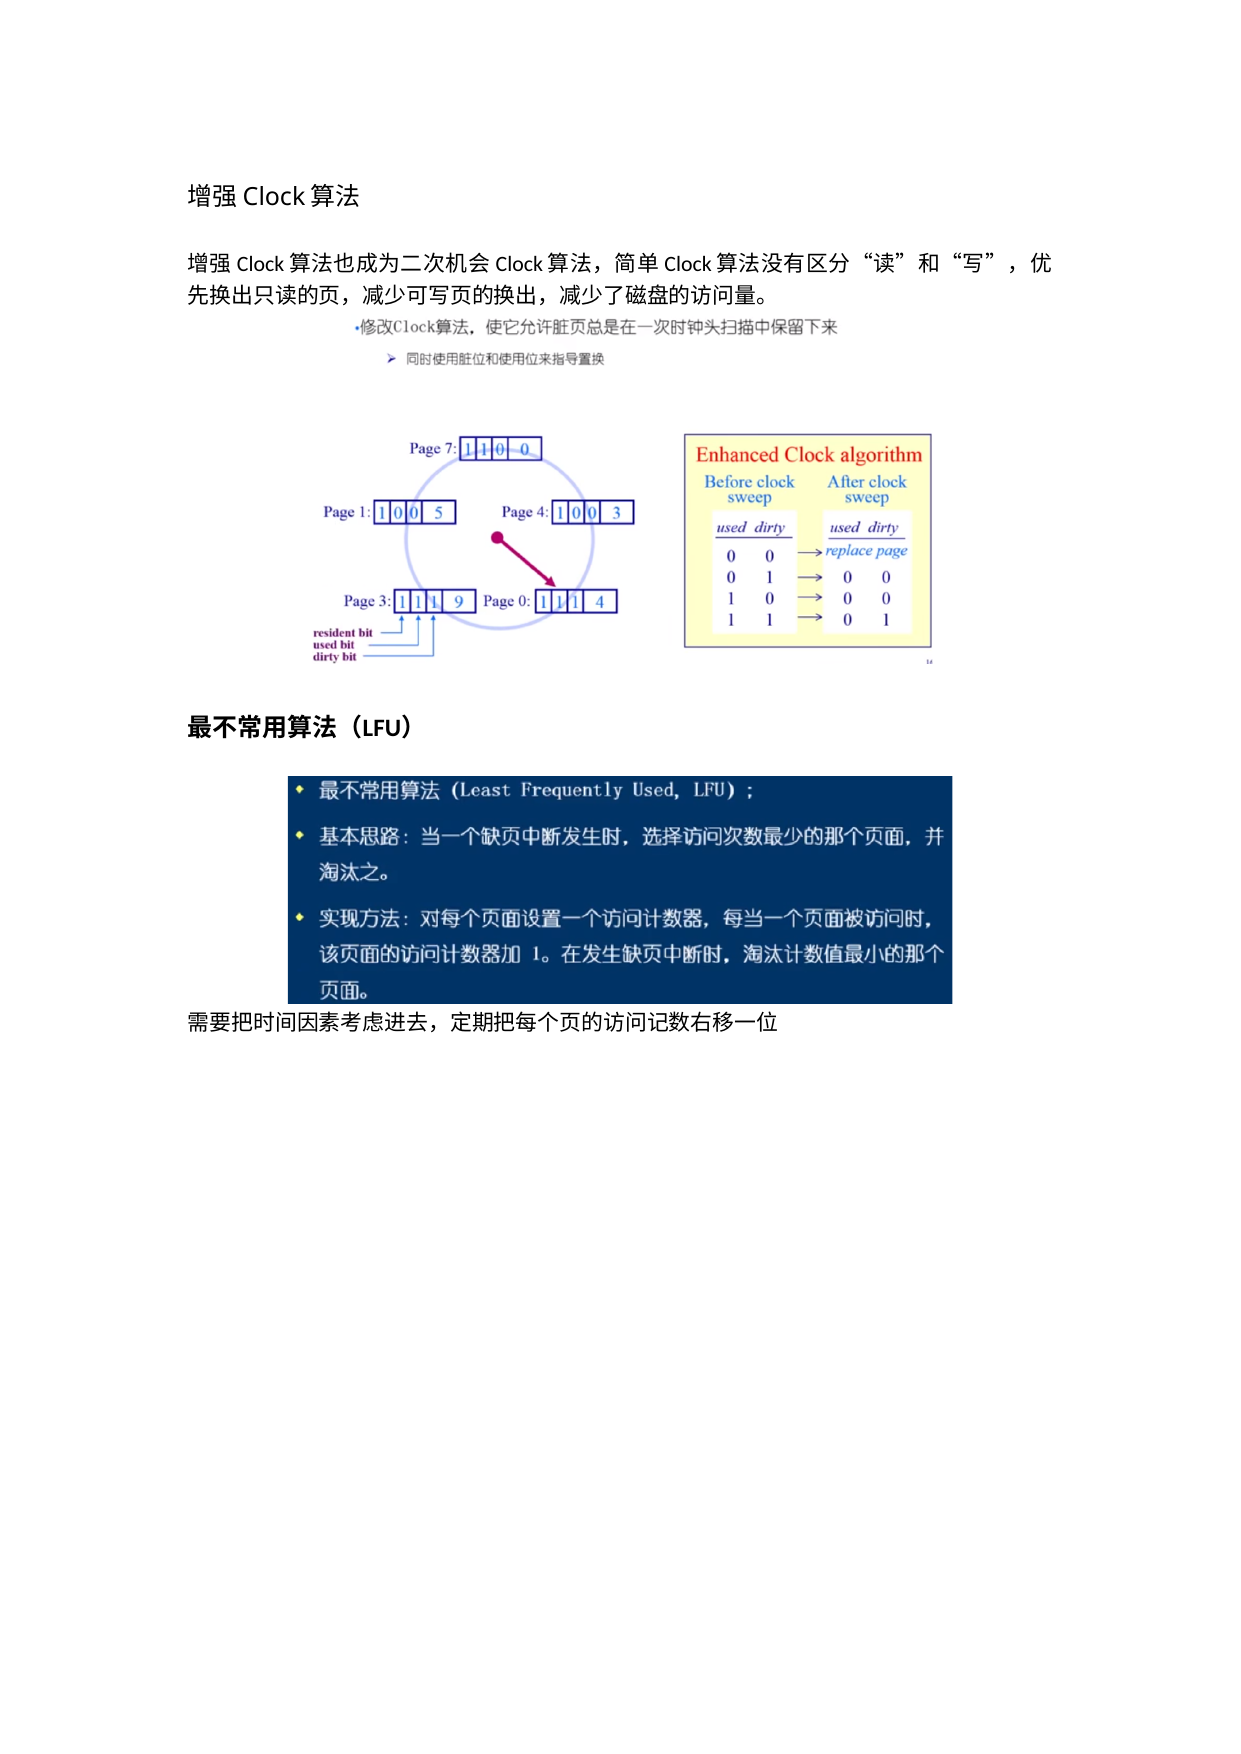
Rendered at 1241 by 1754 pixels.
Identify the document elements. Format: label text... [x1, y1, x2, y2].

subtitle 增强Clock算法 [187, 162, 1053, 227]
subtitle 最不常用算法（LFU） [187, 693, 1053, 758]
picture [287, 776, 953, 1004]
picture [307, 310, 933, 664]
text 增强Clock算法也成为二次机会Clock算法，简单Clock算法没有区分“读”和“写”，优先换出只读的页，减少可写页的换出，减少了磁盘的访问量。 [187, 246, 1053, 311]
text 需要把时间因素考虑进去，定期把每个页的访问记数右移一位 [187, 1004, 1053, 1037]
